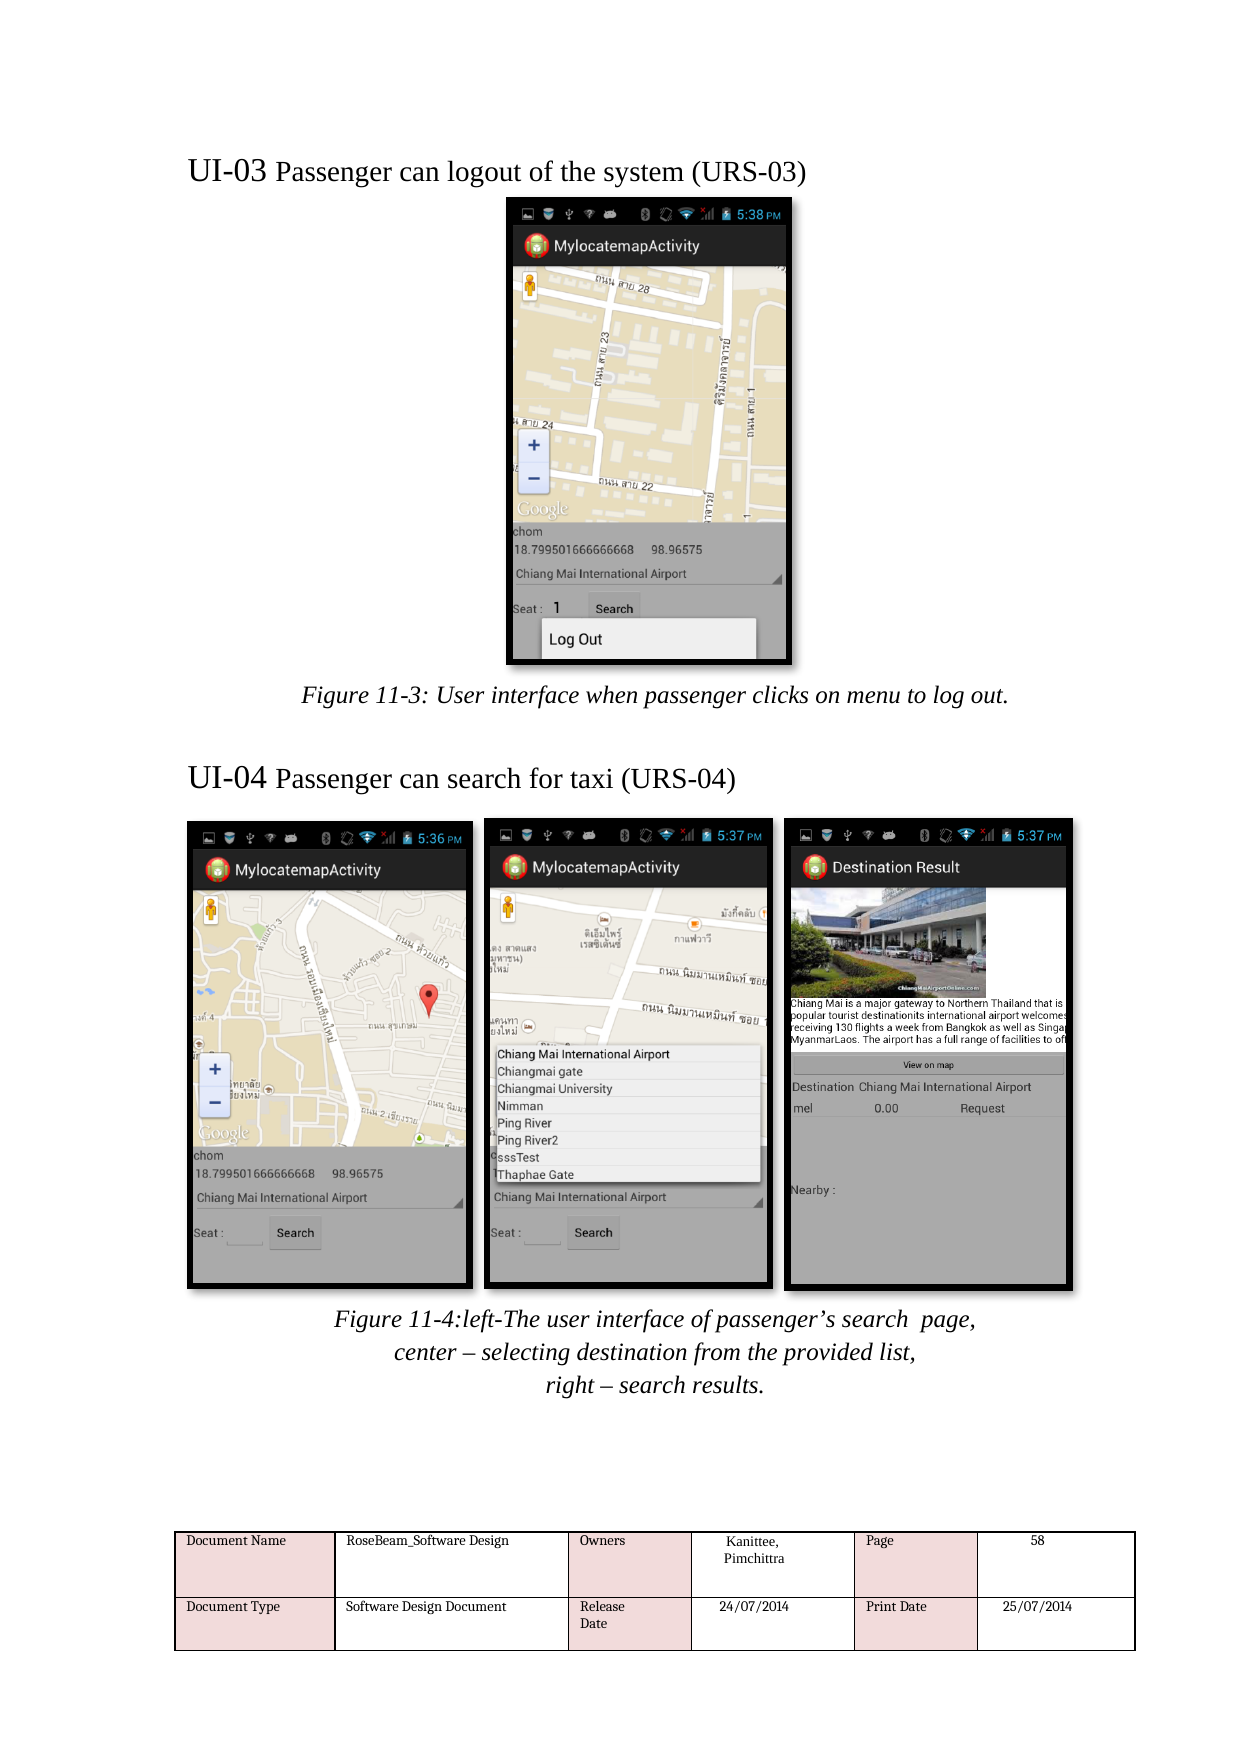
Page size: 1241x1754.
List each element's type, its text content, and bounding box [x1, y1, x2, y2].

text Figure 11-3: User interface when passenger clicks on menu to log out. [187, 680, 1123, 709]
text UI-03 Passenger can logout of the system (URS-03) [187, 150, 1123, 188]
text UI-04 Passenger can search for taxi (URS-04) [187, 757, 1123, 796]
picture [513, 204, 786, 659]
picture [490, 824, 767, 1282]
text right – search results. [187, 1370, 1123, 1398]
text Figure 11-4:left-The user interface of passenger’s search page, center – selecting destination from the provided list, [187, 1304, 1123, 1365]
picture [193, 827, 466, 1283]
picture [791, 824, 1066, 1284]
